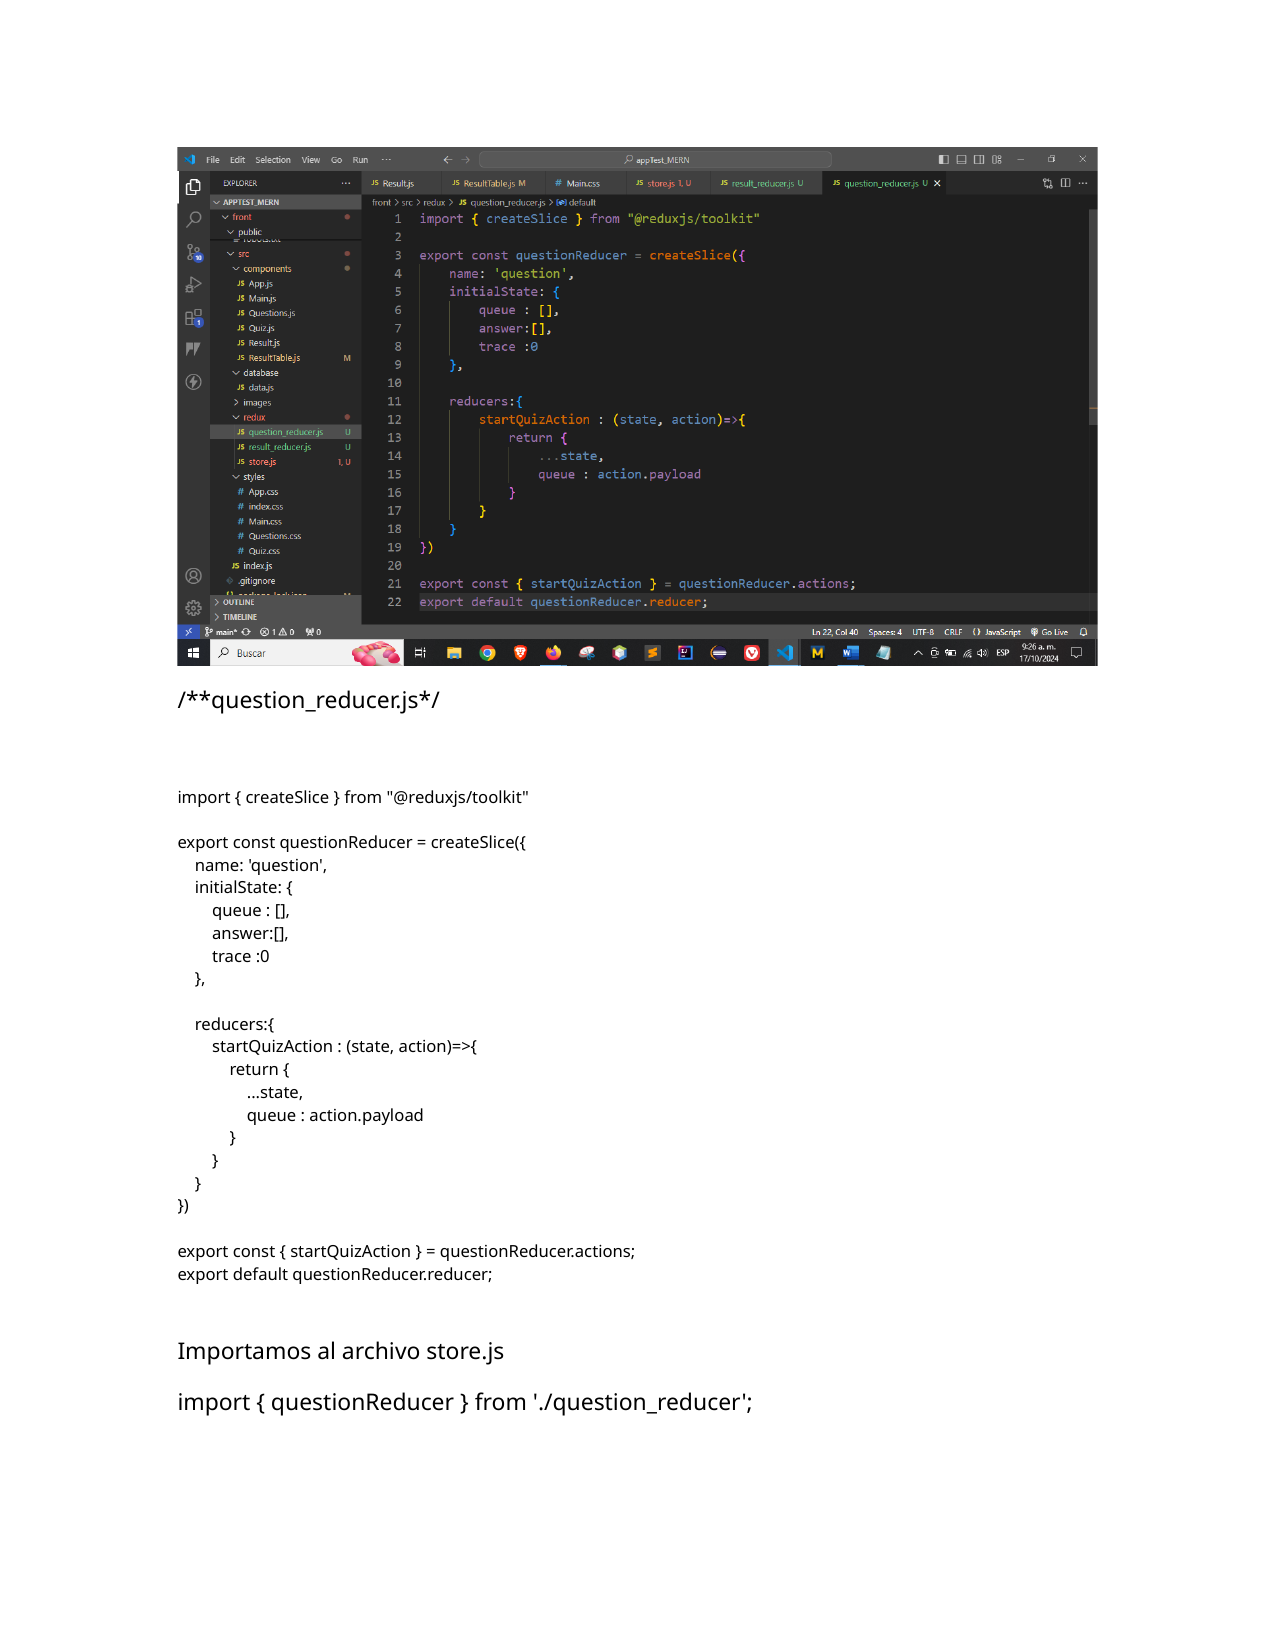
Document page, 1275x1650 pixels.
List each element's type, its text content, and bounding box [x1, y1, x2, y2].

picture [177, 147, 1098, 666]
text export const questionReducer = createSlice({ [177, 831, 1098, 853]
text /**question_reducer.js*/ [177, 684, 1098, 716]
text trace :0 [177, 944, 1098, 967]
text } [177, 1126, 1098, 1148]
text startQuizAction : (state, action)=>{ [177, 1035, 1098, 1058]
text export default questionReducer.reducer; [177, 1262, 1098, 1285]
text import { createSlice } from "@reduxjs/toolkit" [177, 785, 1098, 808]
text } [177, 1148, 1098, 1171]
text import { questionReducer } from './question_reducer'; [177, 1386, 1098, 1417]
text answer:[], [177, 921, 1098, 944]
text export const { startQuizAction } = questionReducer.actions; [177, 1239, 1098, 1262]
text initialState: { [177, 876, 1098, 899]
text Importamos al archivo store.js [177, 1335, 1098, 1366]
text name: 'question', [177, 853, 1098, 876]
text return { [177, 1058, 1098, 1080]
text } [177, 1171, 1098, 1194]
text }, [177, 967, 1098, 989]
text queue : [], [177, 899, 1098, 921]
text queue : action.payload [177, 1103, 1098, 1126]
text }) [177, 1194, 1098, 1217]
text ...state, [177, 1080, 1098, 1103]
text reducers:{ [177, 1012, 1098, 1035]
